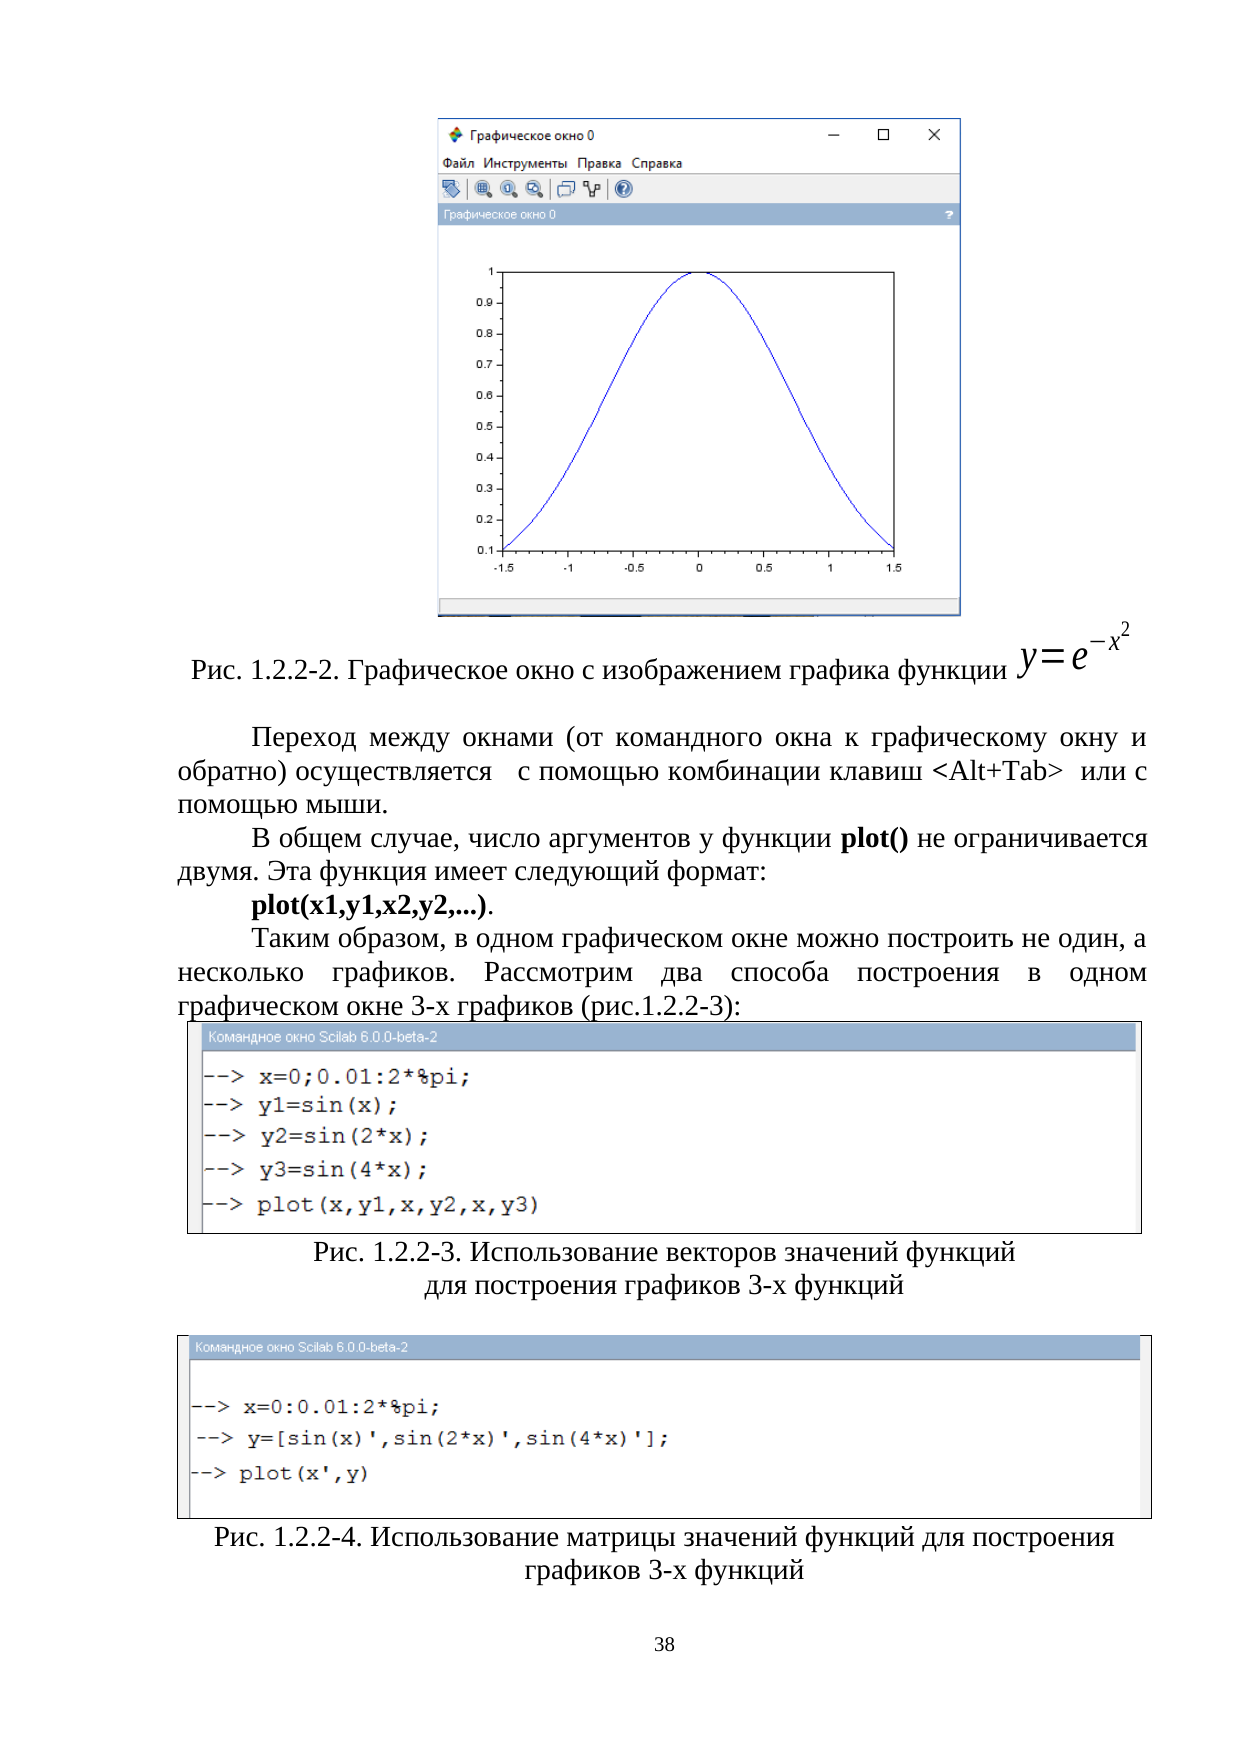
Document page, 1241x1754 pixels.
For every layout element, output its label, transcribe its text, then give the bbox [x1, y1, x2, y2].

table_header [1136, 1022, 1141, 1233]
table_header [188, 1022, 198, 1233]
text Рис. 1.2.2-4. Использование матрицы значений функций для построения графиков 3-х функций [177, 1519, 1152, 1586]
picture [198, 1022, 1136, 1233]
text Рис. 1.2.2-3. Использование векторов значений функций [177, 1234, 1152, 1267]
text plot(x1,y1,x2,y2,...). [177, 887, 1148, 921]
text В общем случае, число аргументов у функции plot() не ограничивается двумя. Эта функция имеет следующий формат: [177, 820, 1148, 887]
text Переход между окнами (от командного окна к графическому окну и обратно) осуществляется с помощью комбинации клавиш <Alt+Tab> или с помощью мыши. [177, 719, 1148, 820]
picture [188, 1335, 1141, 1518]
table_header [1141, 1336, 1151, 1518]
text Таким образом, в одном графическом окне можно построить не один, а несколько графиков. Рассмотрим два способа построения в одном графическом окне 3-х графиков (рис.1.2.2-3): [177, 921, 1148, 1021]
text для построения графиков 3-х функций [177, 1267, 1152, 1301]
picture [437, 118, 962, 617]
text Рис. 1.2.2-2. Графическое окно с изображением графика функции [177, 617, 1148, 686]
table_header [178, 1336, 188, 1518]
